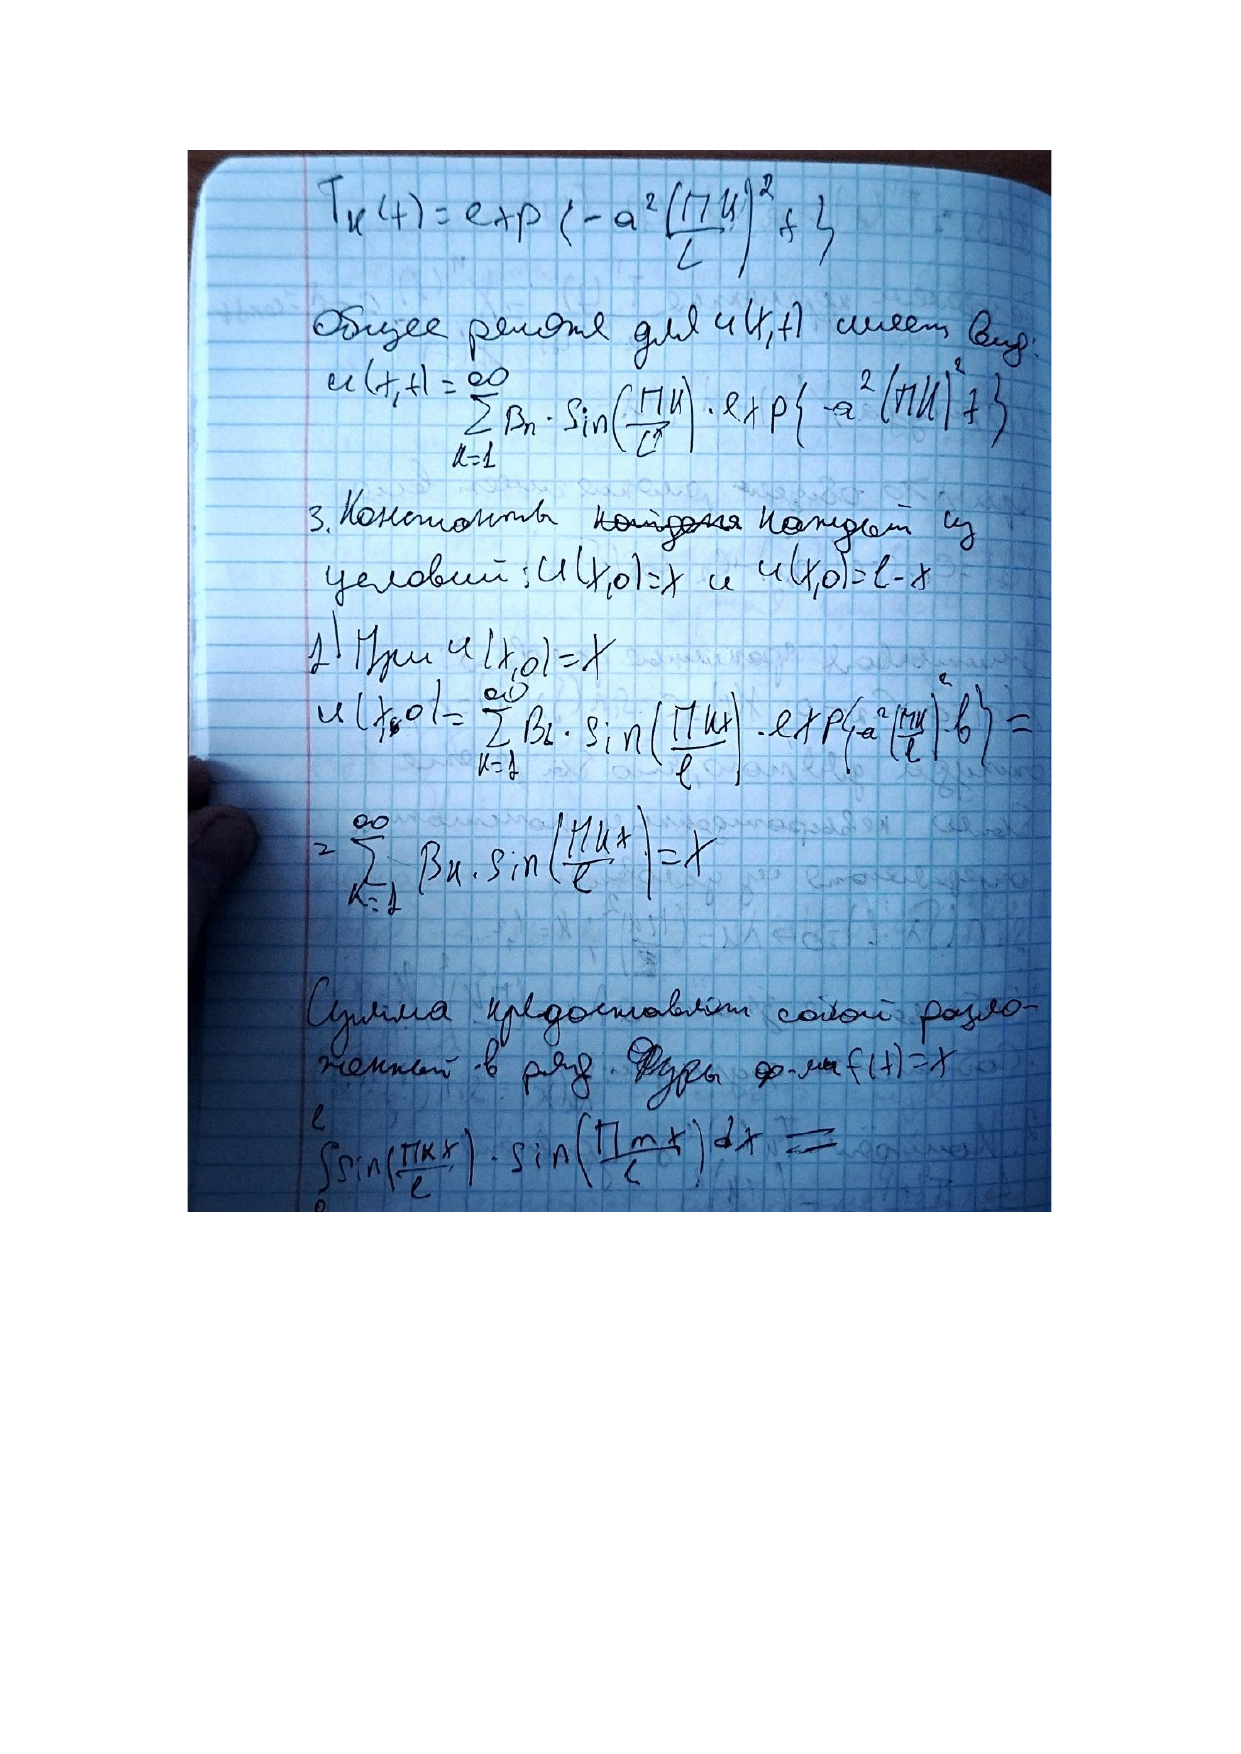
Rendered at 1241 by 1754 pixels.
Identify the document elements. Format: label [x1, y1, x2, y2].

picture [187, 150, 1052, 1212]
